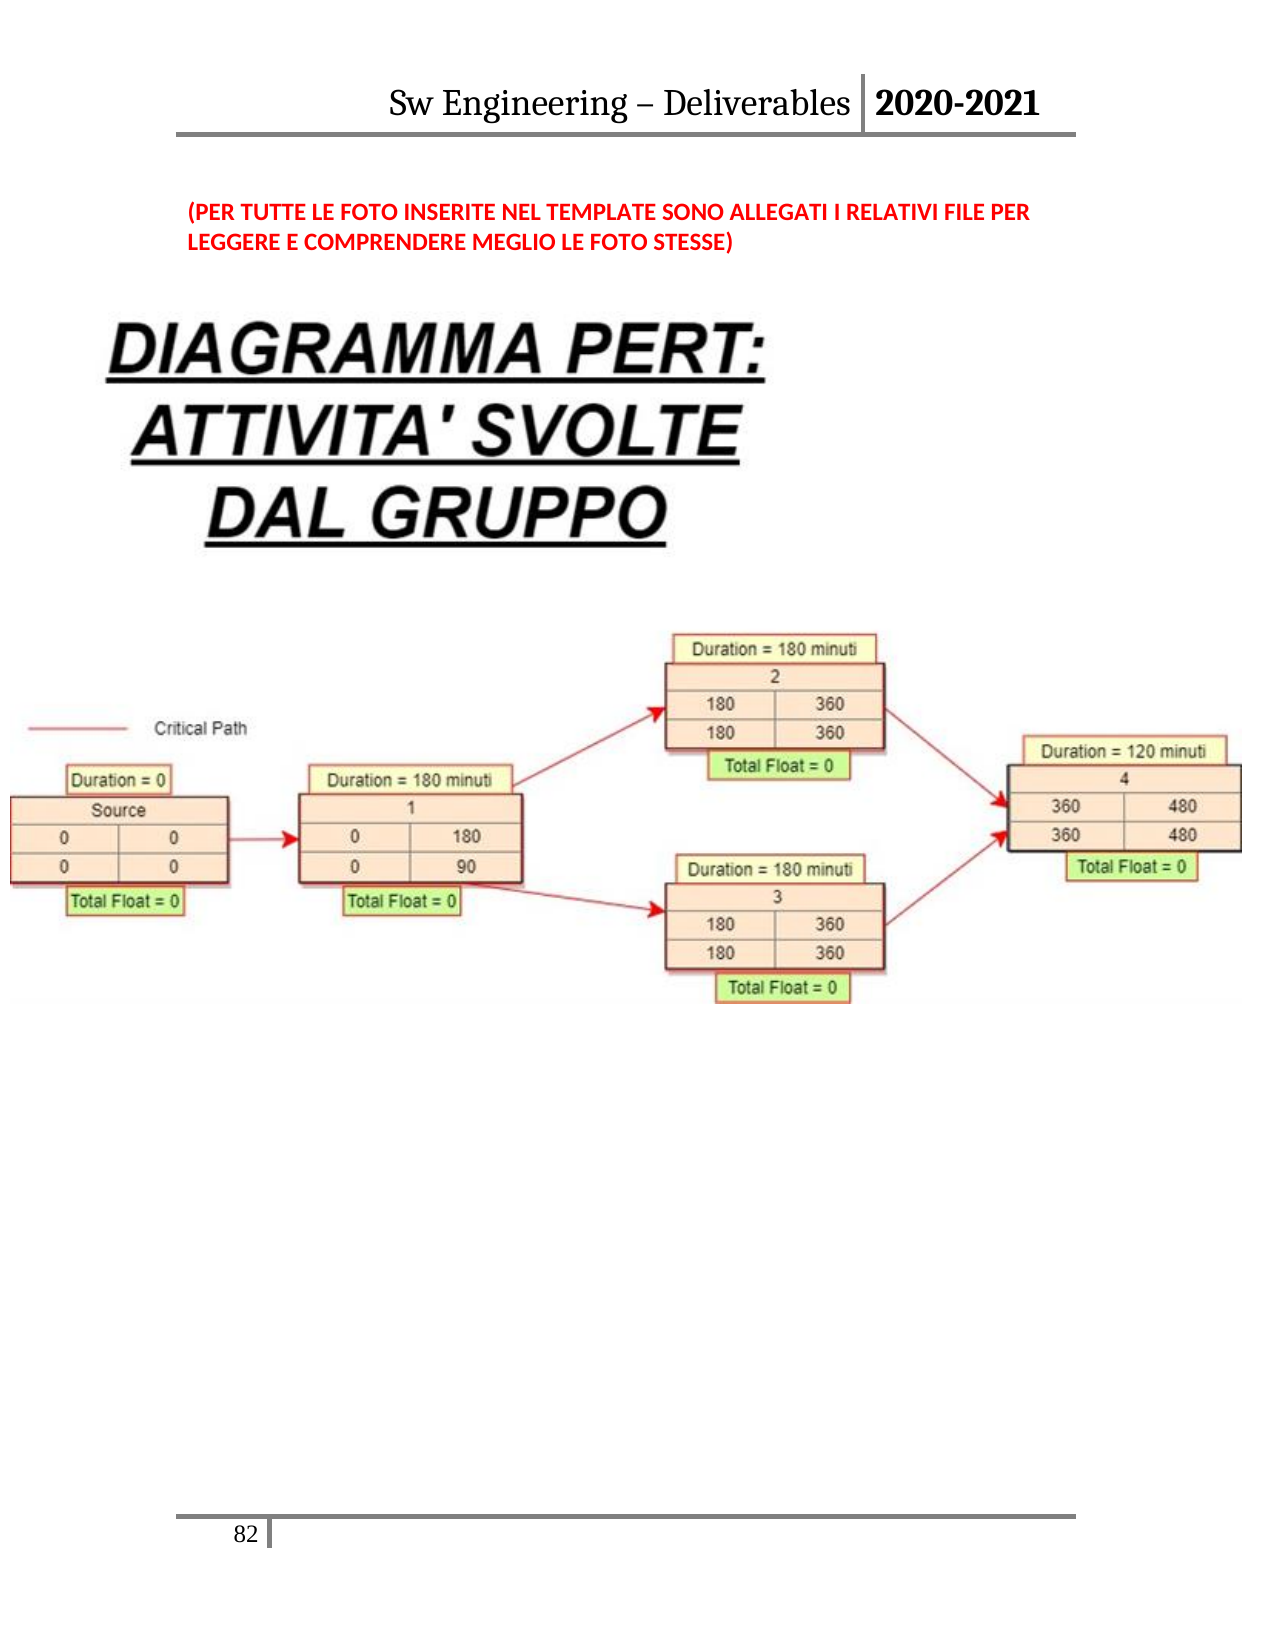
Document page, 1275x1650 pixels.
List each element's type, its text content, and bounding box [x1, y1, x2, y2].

picture [10, 287, 1242, 1004]
text (PER TUTTE LE FOTO INSERITE NEL TEMPLATE SONO ALLEGATI I RELATIVI FILE PER LEGGERE E COMPRENDERE MEGLIO LE FOTO STESSE) [187, 196, 1087, 257]
